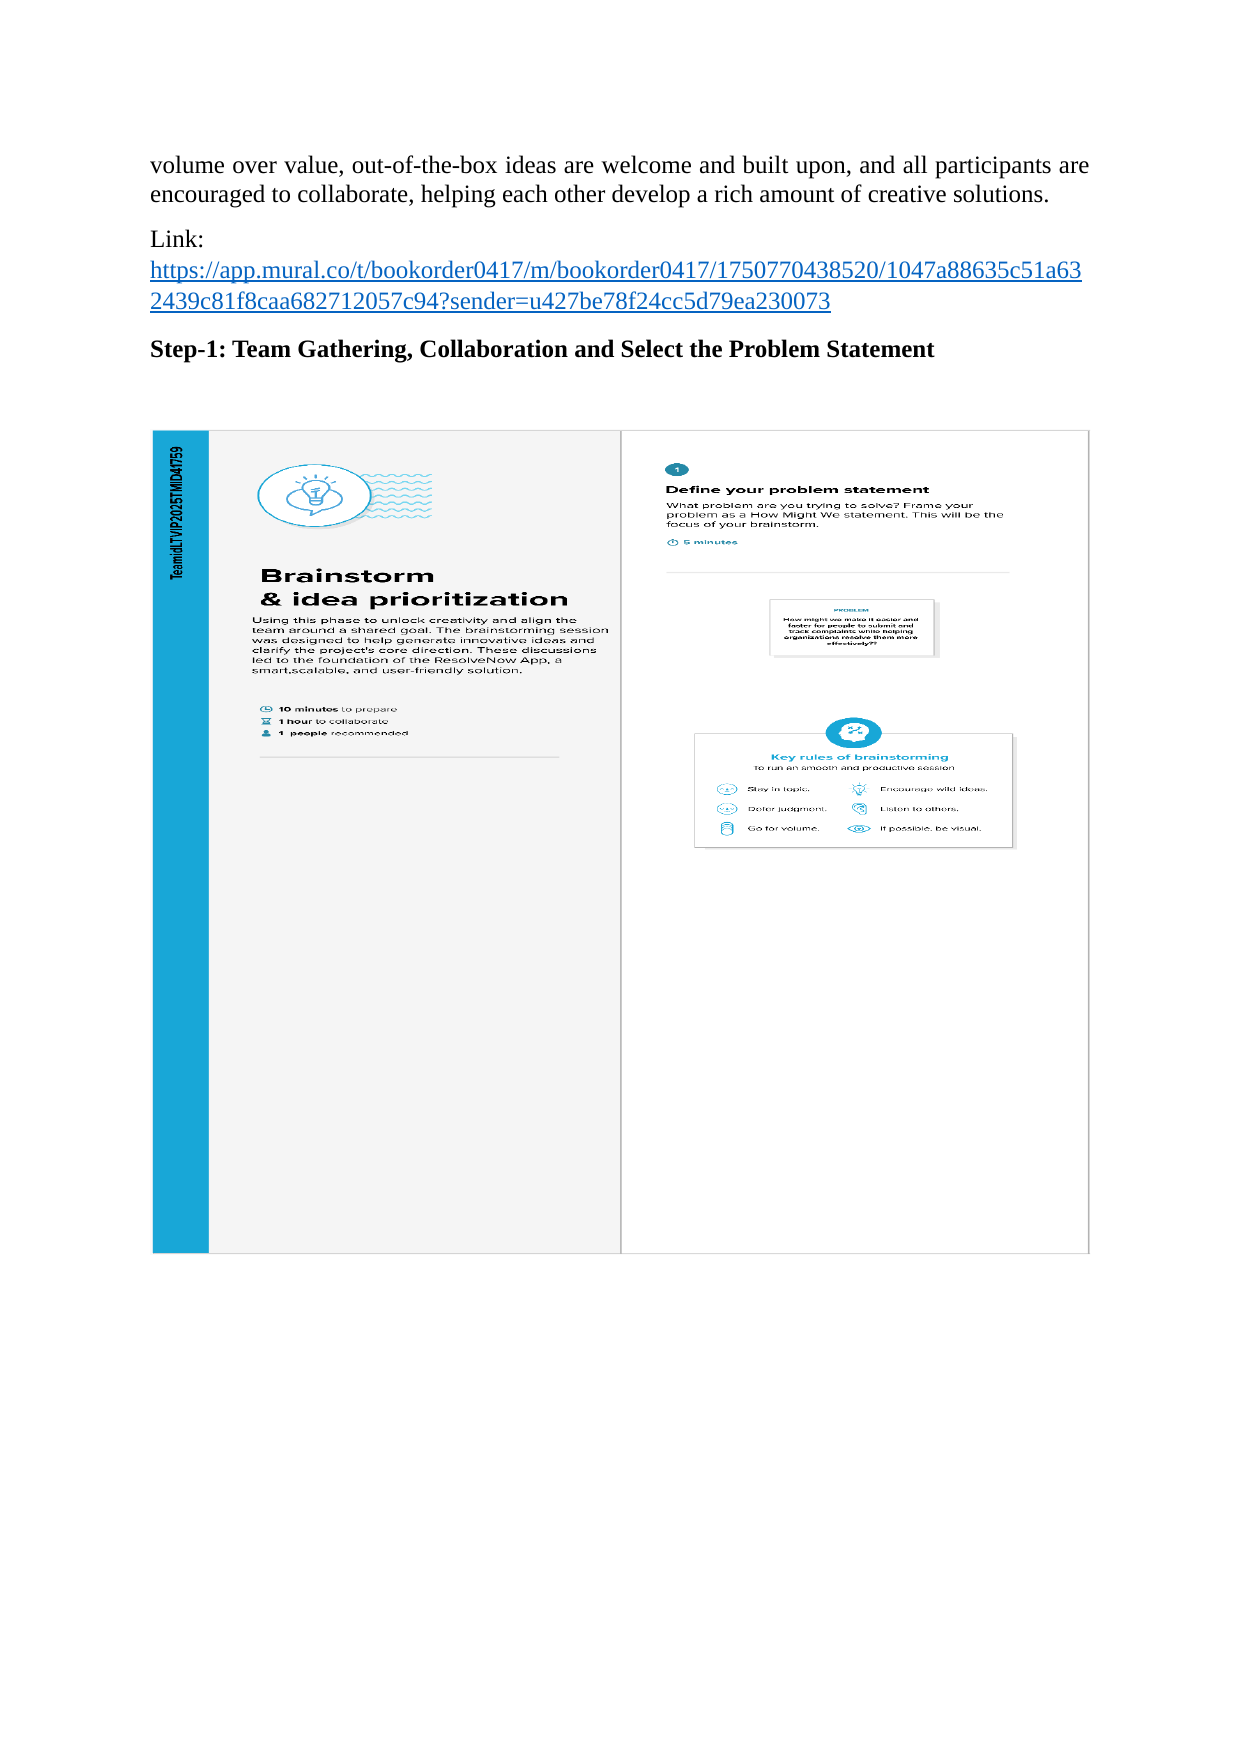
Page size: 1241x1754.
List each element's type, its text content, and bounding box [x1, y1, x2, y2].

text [150, 150, 1090, 207]
text Link: https://app.mural.co/t/bookorder0417/m/bookorder0417/1750770438520/1047a88635c51a632439c81f8caa682712057c94?sender=u427be78f24cc5d79ea230073 [150, 224, 1090, 315]
picture [150, 429, 1091, 1255]
text Step-1: Team Gathering, Collaboration and Select the Problem Statement [150, 334, 1090, 363]
